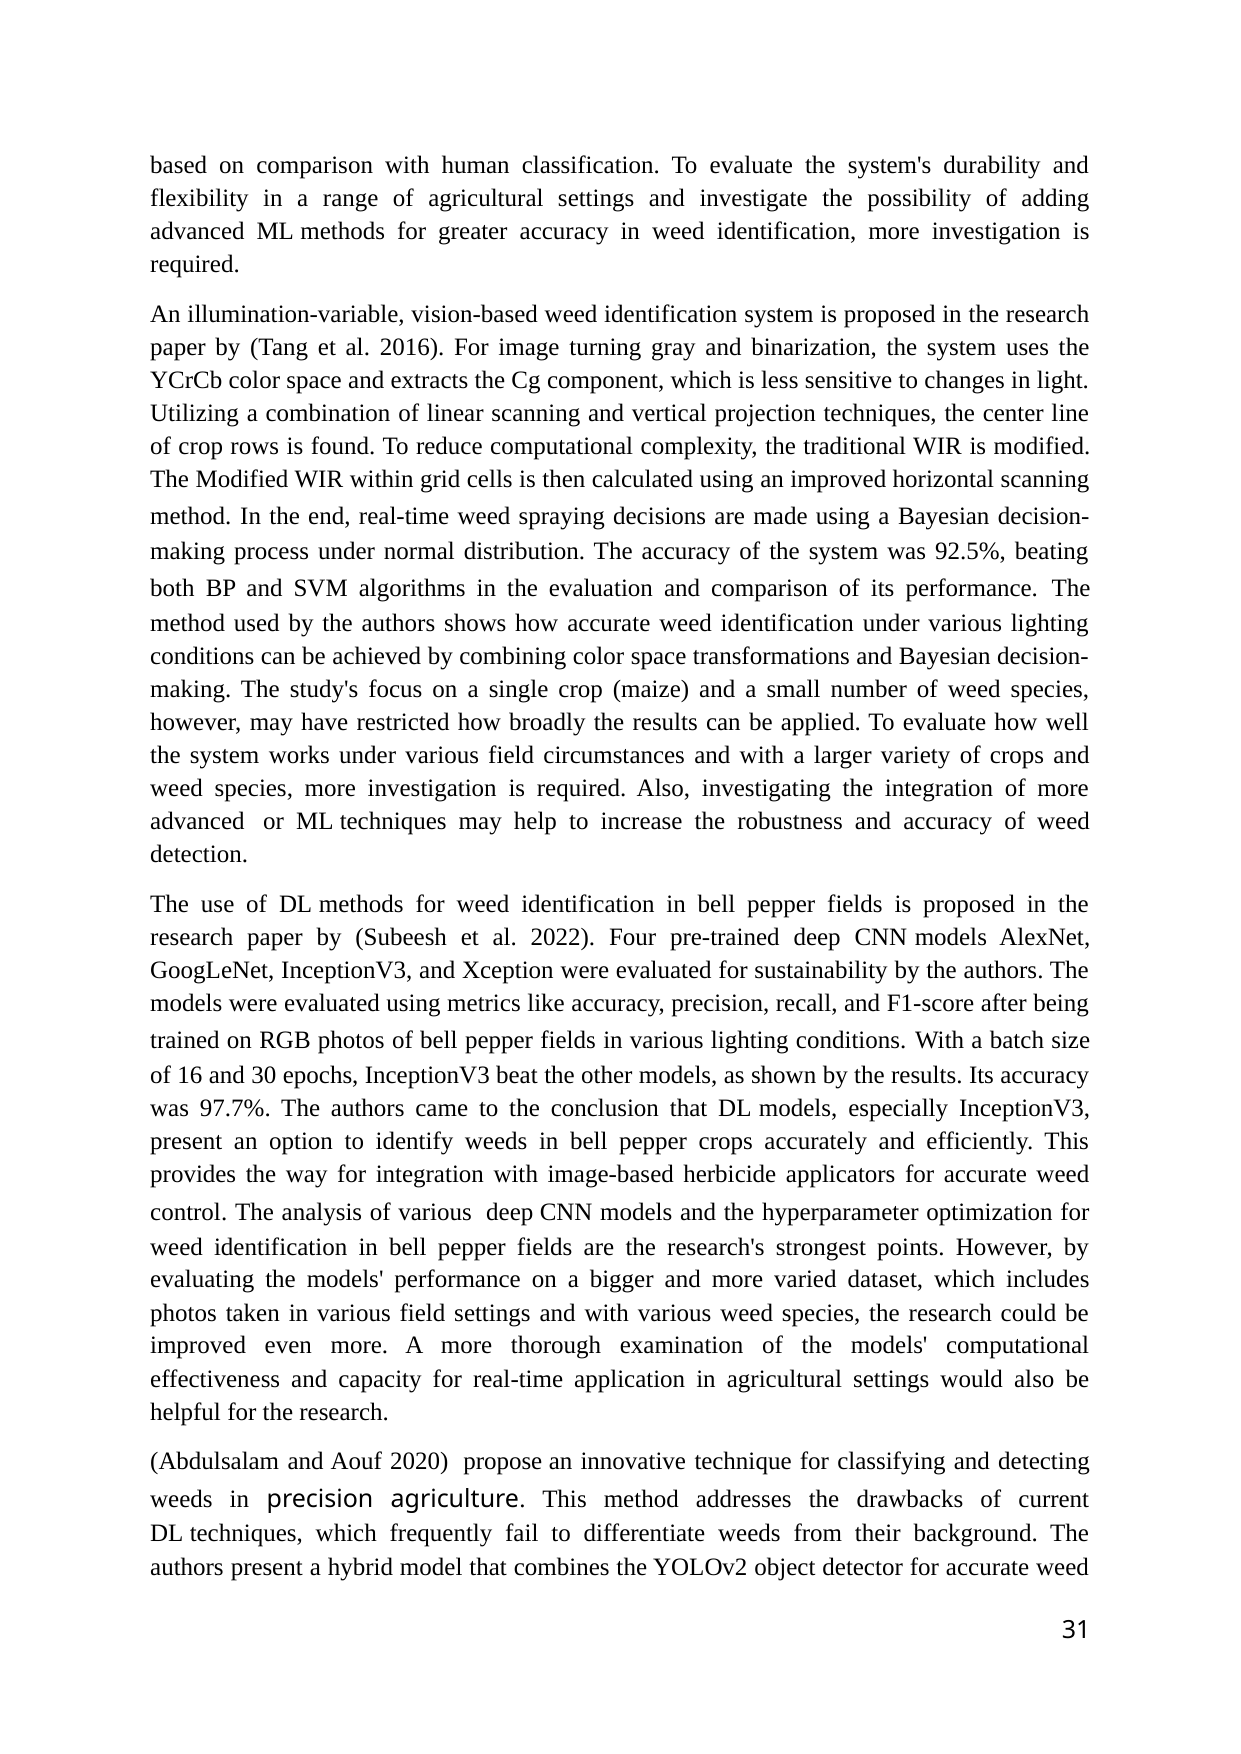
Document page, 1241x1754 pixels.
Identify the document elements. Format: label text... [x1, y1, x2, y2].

text The use of DL methods for weed identification in bell pepper fields is proposed in the research paper by (Subeesh et al. 2022). Four pre-trained deep CNN models AlexNet, GoogLeNet, InceptionV3, and Xception were evaluated for sustainability by the authors. The models were evaluated using metrics like accuracy, precision, recall, and F1-score after being trained on RGB photos of bell pepper fields in various lighting conditions. With a batch size of 16 and 30 epochs, InceptionV3 beat the other models, as shown by the results. Its accuracy was 97.7%. The authors came to the conclusion that DL models, especially InceptionV3, present an option to identify weeds in bell pepper crops accurately and efficiently. This provides the way for integration with image-based herbicide applicators for accurate weed control. The analysis of various deep CNN models and the hyperparameter optimization for weed identification in bell pepper fields are the research's strongest points. However, by evaluating the models' performance on a bigger and more varied dataset, which includes photos taken in various field settings and with various weed species, the research could be improved even more. A more thorough examination of the models' computational effectiveness and capacity for real-time application in agricultural settings would also be helpful for the research. [150, 889, 1090, 1425]
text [150, 150, 1090, 278]
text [150, 1446, 1090, 1580]
text An illumination-variable, vision-based weed identification system is proposed in the research paper by (Tang et al. 2016). For image turning gray and binarization, the system uses the YCrCb color space and extracts the Cg component, which is less sensitive to changes in light. Utilizing a combination of linear scanning and vertical projection techniques, the center line of crop rows is found. To reduce computational complexity, the traditional WIR is modified. The Modified WIR within grid cells is then calculated using an improved horizontal scanning method. In the end, real-time weed spraying decisions are made using a Bayesian decision-making process under normal distribution. The accuracy of the system was 92.5%, beating both BP and SVM algorithms in the evaluation and comparison of its performance. The method used by the authors shows how accurate weed identification under various lighting conditions can be achieved by combining color space transformations and Bayesian decision-making. The study's focus on a single crop (maize) and a small number of weed species, however, may have restricted how broadly the results can be applied. To evaluate how well the system works under various field circumstances and with a larger variety of crops and weed species, more investigation is required. Also, investigating the integration of more advanced or ML techniques may help to increase the robustness and accuracy of weed detection. [150, 299, 1090, 868]
